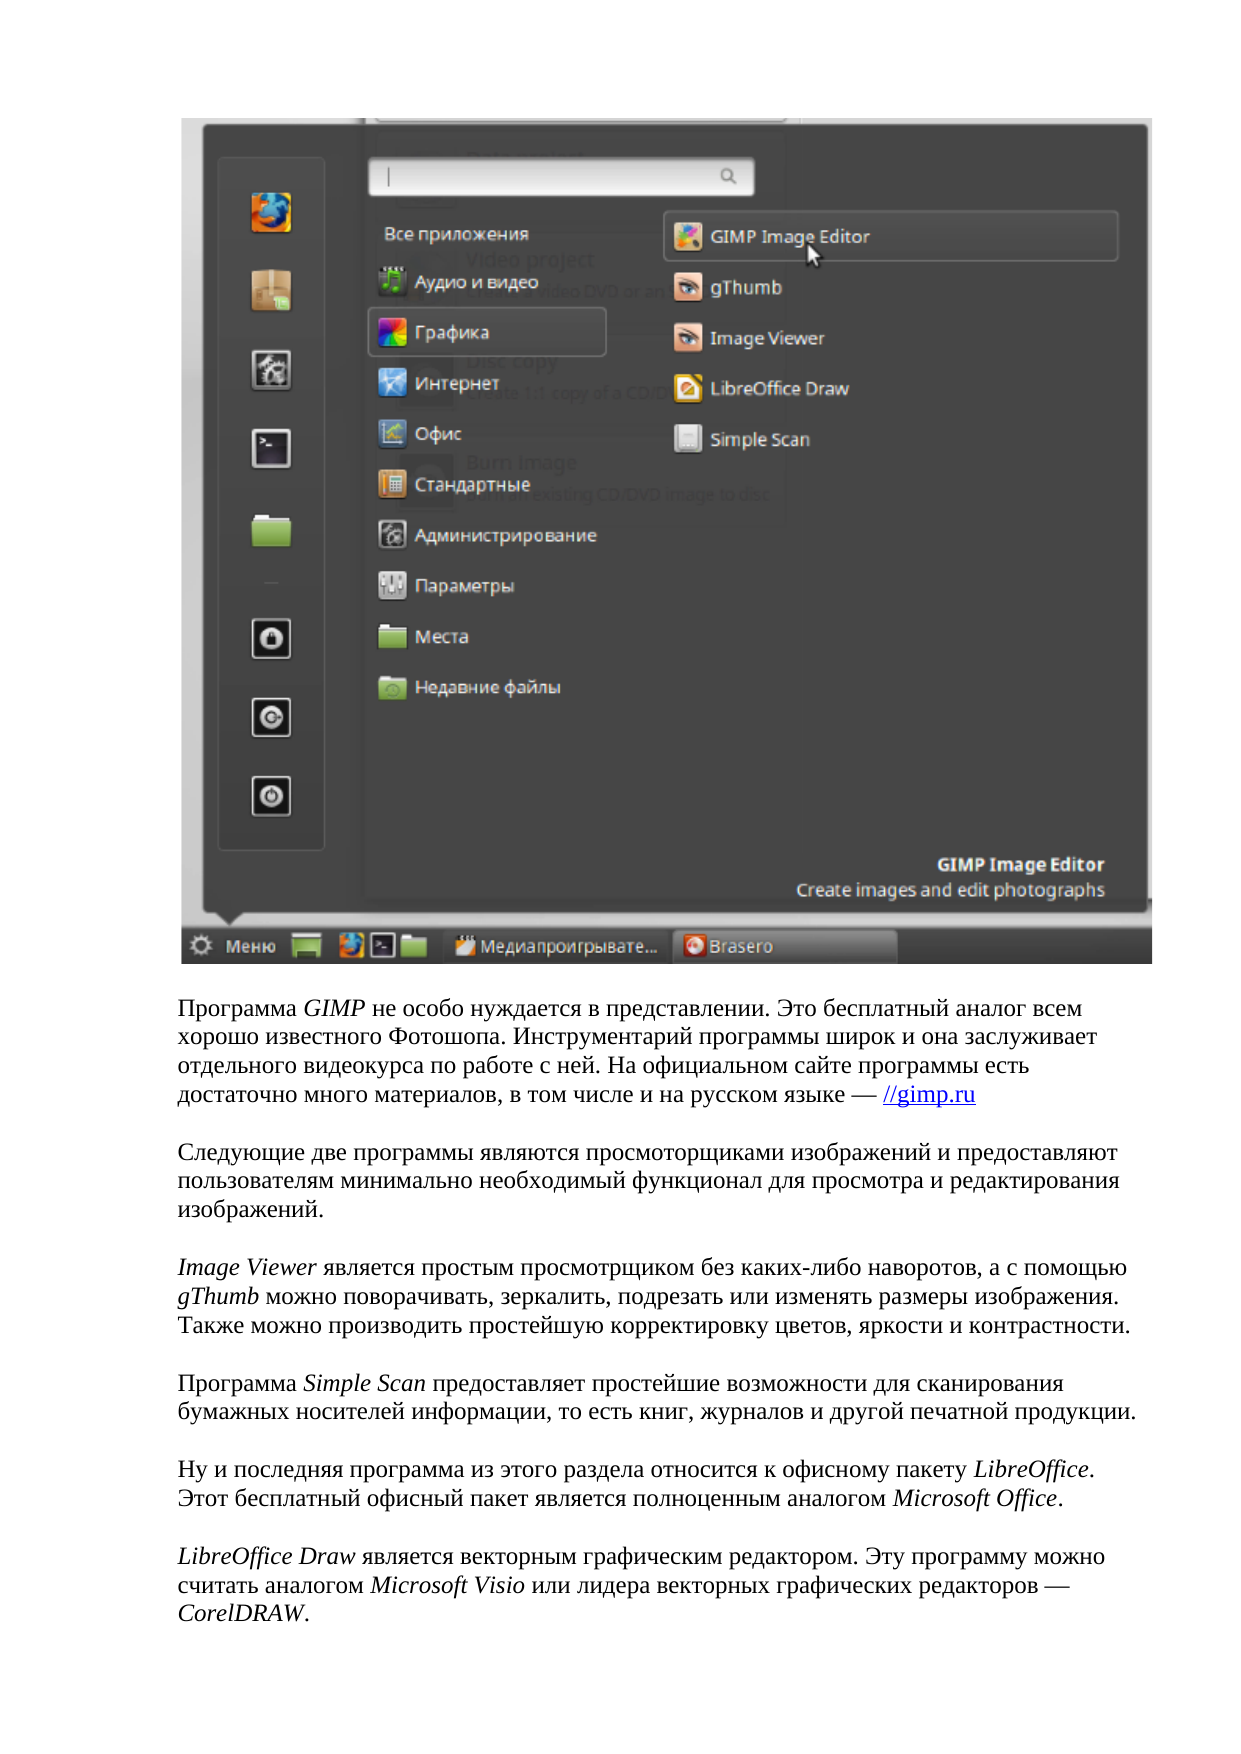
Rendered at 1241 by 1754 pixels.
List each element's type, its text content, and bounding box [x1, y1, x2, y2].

text Программа GIMP не особо нуждается в представлении. Это бесплатный аналог всем хорошо известного Фотошопа. Инструментарий программы широк и она заслуживает отдельного видеокурса по работе с ней. На официальном сайте программы есть достаточно много материалов, в том числе и на русском языке — //gimp.ru [177, 993, 1152, 1108]
picture [177, 118, 1153, 964]
text Image Viewer является простым просмотрщиком без каких-либо наворотов, а с помощью gThumb можно поворачивать, зеркалить, подрезать или изменять размеры изображения. Также можно производить простейшую корректировку цветов, яркости и контрастности. [177, 1252, 1152, 1338]
text Программа Simple Scan предоставляет простейшие возможности для сканирования бумажных носителей информации, то есть книг, журналов и другой печатной продукции. [177, 1368, 1152, 1425]
text Ну и последняя программа из этого раздела относится к офисному пакету LibreOffice. Этот бесплатный офисный пакет является полноценным аналогом Microsoft Office. [177, 1454, 1152, 1512]
text LibreOffice Draw является векторным графическим редактором. Эту программу можно считать аналогом Microsoft Visio или лидера векторных графических редакторов — CorelDRAW. [177, 1541, 1152, 1627]
text Следующие две программы являются просмоторщиками изображений и предоставляют пользователям минимально необходимый функционал для просмотра и редактирования изображений. [177, 1137, 1152, 1223]
